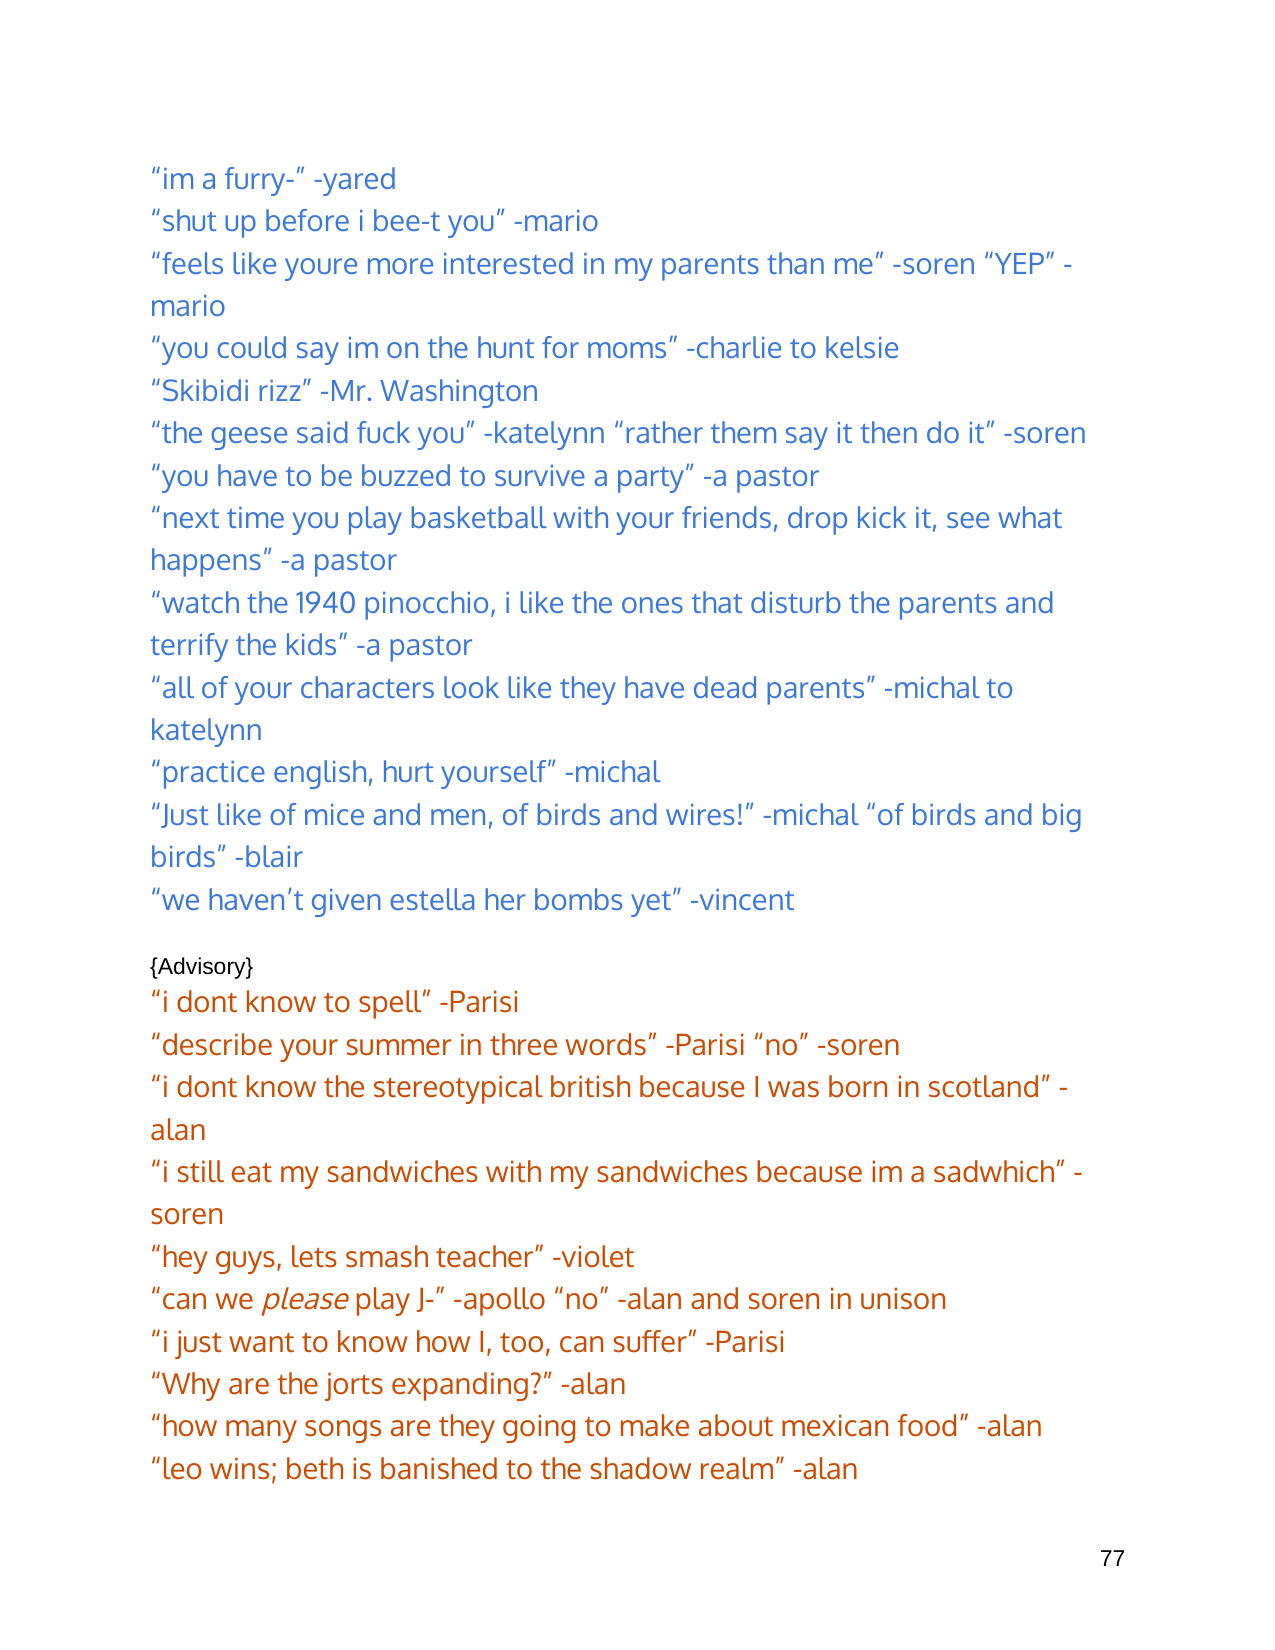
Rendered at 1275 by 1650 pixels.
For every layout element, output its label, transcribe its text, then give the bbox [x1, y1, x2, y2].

text “watch the 1940 pinocchio, i like the ones that disturb the parents and terrify the kids” -a pastor [150, 583, 1125, 662]
text “practice english, hurt yourself” -michal [150, 753, 1125, 790]
text “can we please play J-” -apollo “no” -alan and soren in unison [150, 1279, 1125, 1316]
text “i dont know the stereotypical british because I was born in scotland” -alan [150, 1068, 1125, 1147]
text “i still eat my sandwiches with my sandwiches because im a sadwhich” -soren [150, 1152, 1125, 1232]
text “i just want to know how I, too, can suffer” -Parisi [150, 1322, 1125, 1359]
text “hey guys, lets smash teacher” -violet [150, 1237, 1125, 1274]
text “we haven’t given estella her bombs yet” -vincent [150, 880, 1125, 917]
text “Why are the jorts expanding?” -alan [150, 1364, 1125, 1401]
text “Skibidi rizz” -Mr. Washington [150, 371, 1125, 408]
text “describe your summer in three words” -Parisi “no” -soren [150, 1025, 1125, 1062]
text “i dont know to spell” -Parisi [150, 983, 1125, 1020]
text {Advisory} [150, 953, 1125, 979]
text “Just like of mice and men, of birds and wires!” -michal “of birds and big birds” -blair [150, 795, 1125, 874]
text “all of your characters look like they have dead parents” -michal to katelynn [150, 668, 1125, 747]
text “im a furry-” -yared “shut up before i bee-t you” -mario “feels like youre more interested in my parents than me” -soren “YEP” -mario [150, 159, 1125, 323]
text “you could say im on the hunt for moms” -charlie to kelsie [150, 329, 1125, 366]
text “leo wins; beth is banished to the shadow realm” -alan [150, 1449, 1125, 1486]
text “next time you play basketball with your friends, drop kick it, see what happens” -a pastor [150, 498, 1125, 578]
text “the geese said fuck you” -katelynn “rather them say it then do it” -soren “you have to be buzzed to survive a party” -a pastor [150, 414, 1125, 493]
text “how many songs are they going to make about mexican food” -alan [150, 1407, 1125, 1444]
